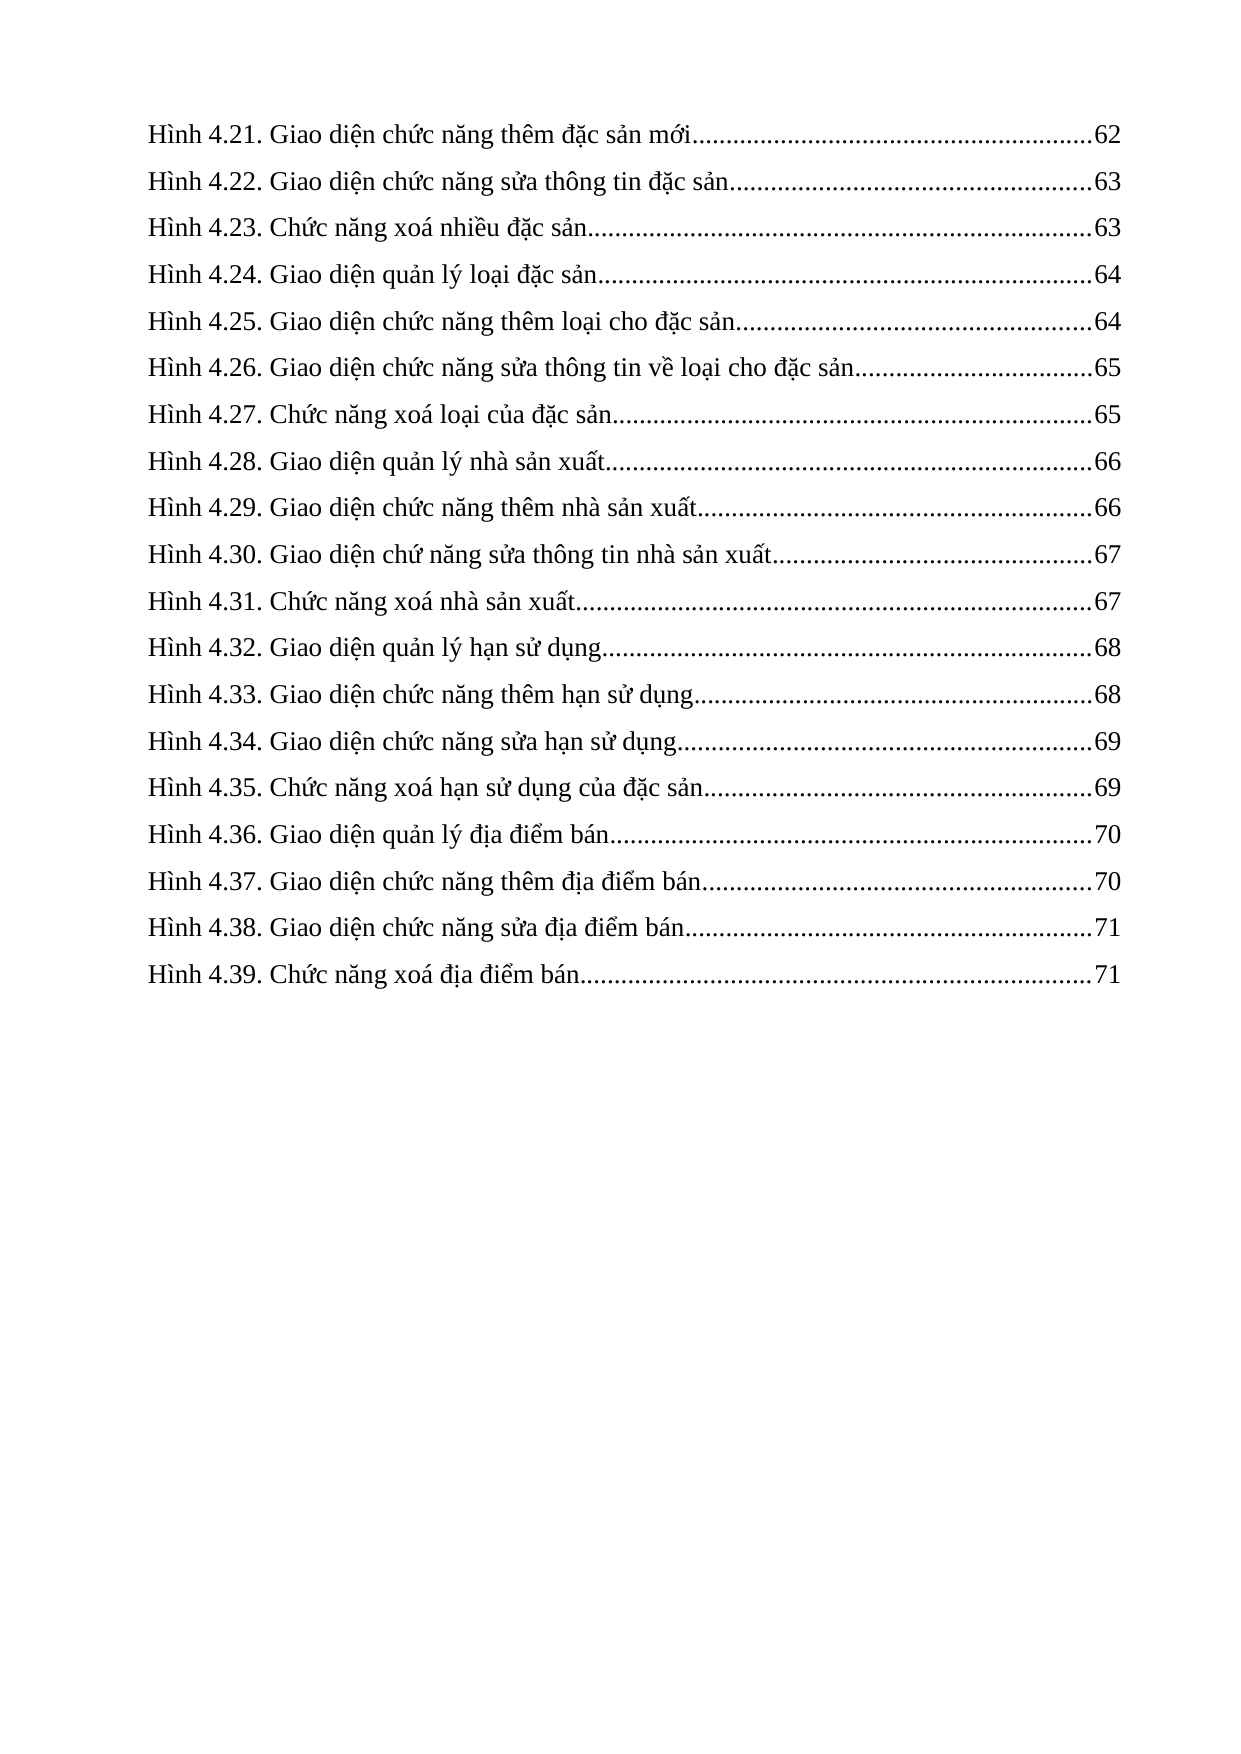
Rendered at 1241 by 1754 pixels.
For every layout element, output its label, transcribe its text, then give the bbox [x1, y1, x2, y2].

text Hình 4.32. Giao diện quản lý hạn sử dụng 68 [148, 631, 1122, 663]
text Hình 4.29. Giao diện chức năng thêm nhà sản xuất 66 [148, 491, 1122, 523]
text Hình 4.21. Giao diện chức năng thêm đặc sản mới 62 [148, 118, 1122, 149]
text Hình 4.25. Giao diện chức năng thêm loại cho đặc sản 64 [148, 305, 1122, 336]
text Hình 4.38. Giao diện chức năng sửa địa điểm bán 71 [148, 911, 1122, 943]
text Hình 4.26. Giao diện chức năng sửa thông tin về loại cho đặc sản 65 [148, 351, 1122, 383]
text Hình 4.24. Giao diện quản lý loại đặc sản 64 [148, 258, 1122, 289]
text Hình 4.23. Chức năng xoá nhiều đặc sản 63 [148, 211, 1122, 243]
text Hình 4.27. Chức năng xoá loại của đặc sản 65 [148, 398, 1122, 429]
text Hình 4.36. Giao diện quản lý địa điểm bán 70 [148, 818, 1122, 849]
text Hình 4.31. Chức năng xoá nhà sản xuất 67 [148, 585, 1122, 616]
text Hình 4.33. Giao diện chức năng thêm hạn sử dụng 68 [148, 678, 1122, 709]
text Hình 4.34. Giao diện chức năng sửa hạn sử dụng 69 [148, 725, 1122, 756]
text Hình 4.39. Chức năng xoá địa điểm bán 71 [148, 958, 1122, 989]
text Hình 4.37. Giao diện chức năng thêm địa điểm bán 70 [148, 865, 1122, 896]
text Hình 4.28. Giao diện quản lý nhà sản xuất 66 [148, 445, 1122, 476]
text Hình 4.30. Giao diện chứ năng sửa thông tin nhà sản xuất 67 [148, 538, 1122, 569]
text Hình 4.22. Giao diện chức năng sửa thông tin đặc sản 63 [148, 165, 1122, 196]
text Hình 4.35. Chức năng xoá hạn sử dụng của đặc sản 69 [148, 771, 1122, 803]
